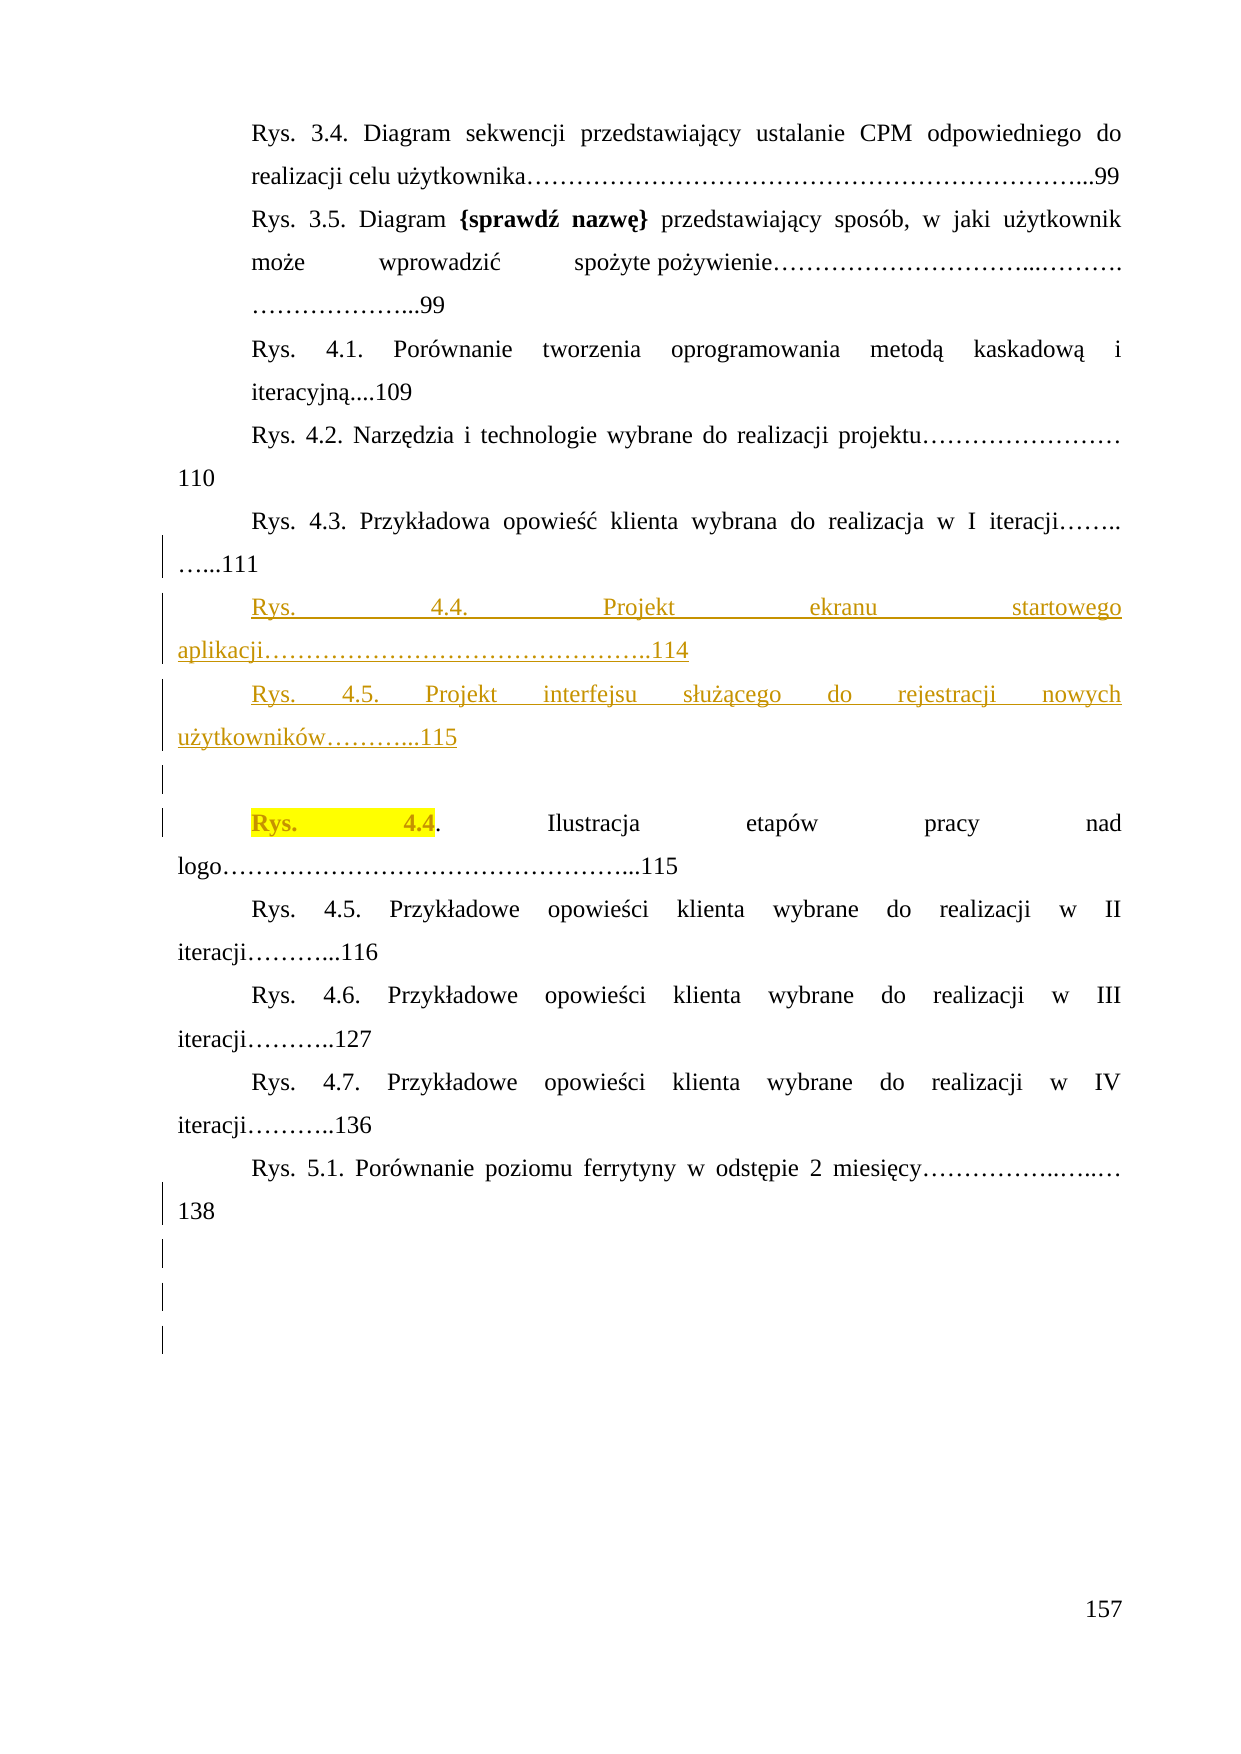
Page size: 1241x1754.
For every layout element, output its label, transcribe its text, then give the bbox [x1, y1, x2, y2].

text Rys. 4.3. Przykładowa opowieść klienta wybrana do realizacja w I iteracji……..…...111 [177, 506, 1122, 578]
text Rys. 4.1. Porównanie tworzenia oprogramowania metodą kaskadową i iteracyjną....109 [251, 334, 1122, 406]
text Rys. 4.4. Ilustracja etapów pracy nad logo…………………………………………...115 [177, 808, 1122, 880]
text Rys. 3.4. Diagram sekwencji przedstawiający ustalanie CPM odpowiedniego do realizacji celu użytkownika…………………………………………………………...99 [251, 118, 1122, 190]
text Rys. 5.1. Porównanie poziomu ferrytyny w odstępie 2 miesięcy……………..…..…138 [177, 1153, 1122, 1225]
text Rys. 4.7. Przykładowe opowieści klienta wybrane do realizacji w IV iteracji………..136 [177, 1067, 1122, 1139]
text Rys. 4.5. Przykładowe opowieści klienta wybrane do realizacji w II iteracji………...116 [177, 894, 1122, 966]
text Rys. 4.2. Narzędzia i technologie wybrane do realizacji projektu……………………110 [177, 420, 1122, 492]
text Rys. 4.6. Przykładowe opowieści klienta wybrane do realizacji w III iteracji………..127 [177, 981, 1122, 1052]
text Rys. 3.5. Diagram {sprawdź nazwę} przedstawiający sposób, w jaki użytkownik może wprowadzić spożyte pożywienie…………………………...……….………………...99 [251, 204, 1122, 319]
